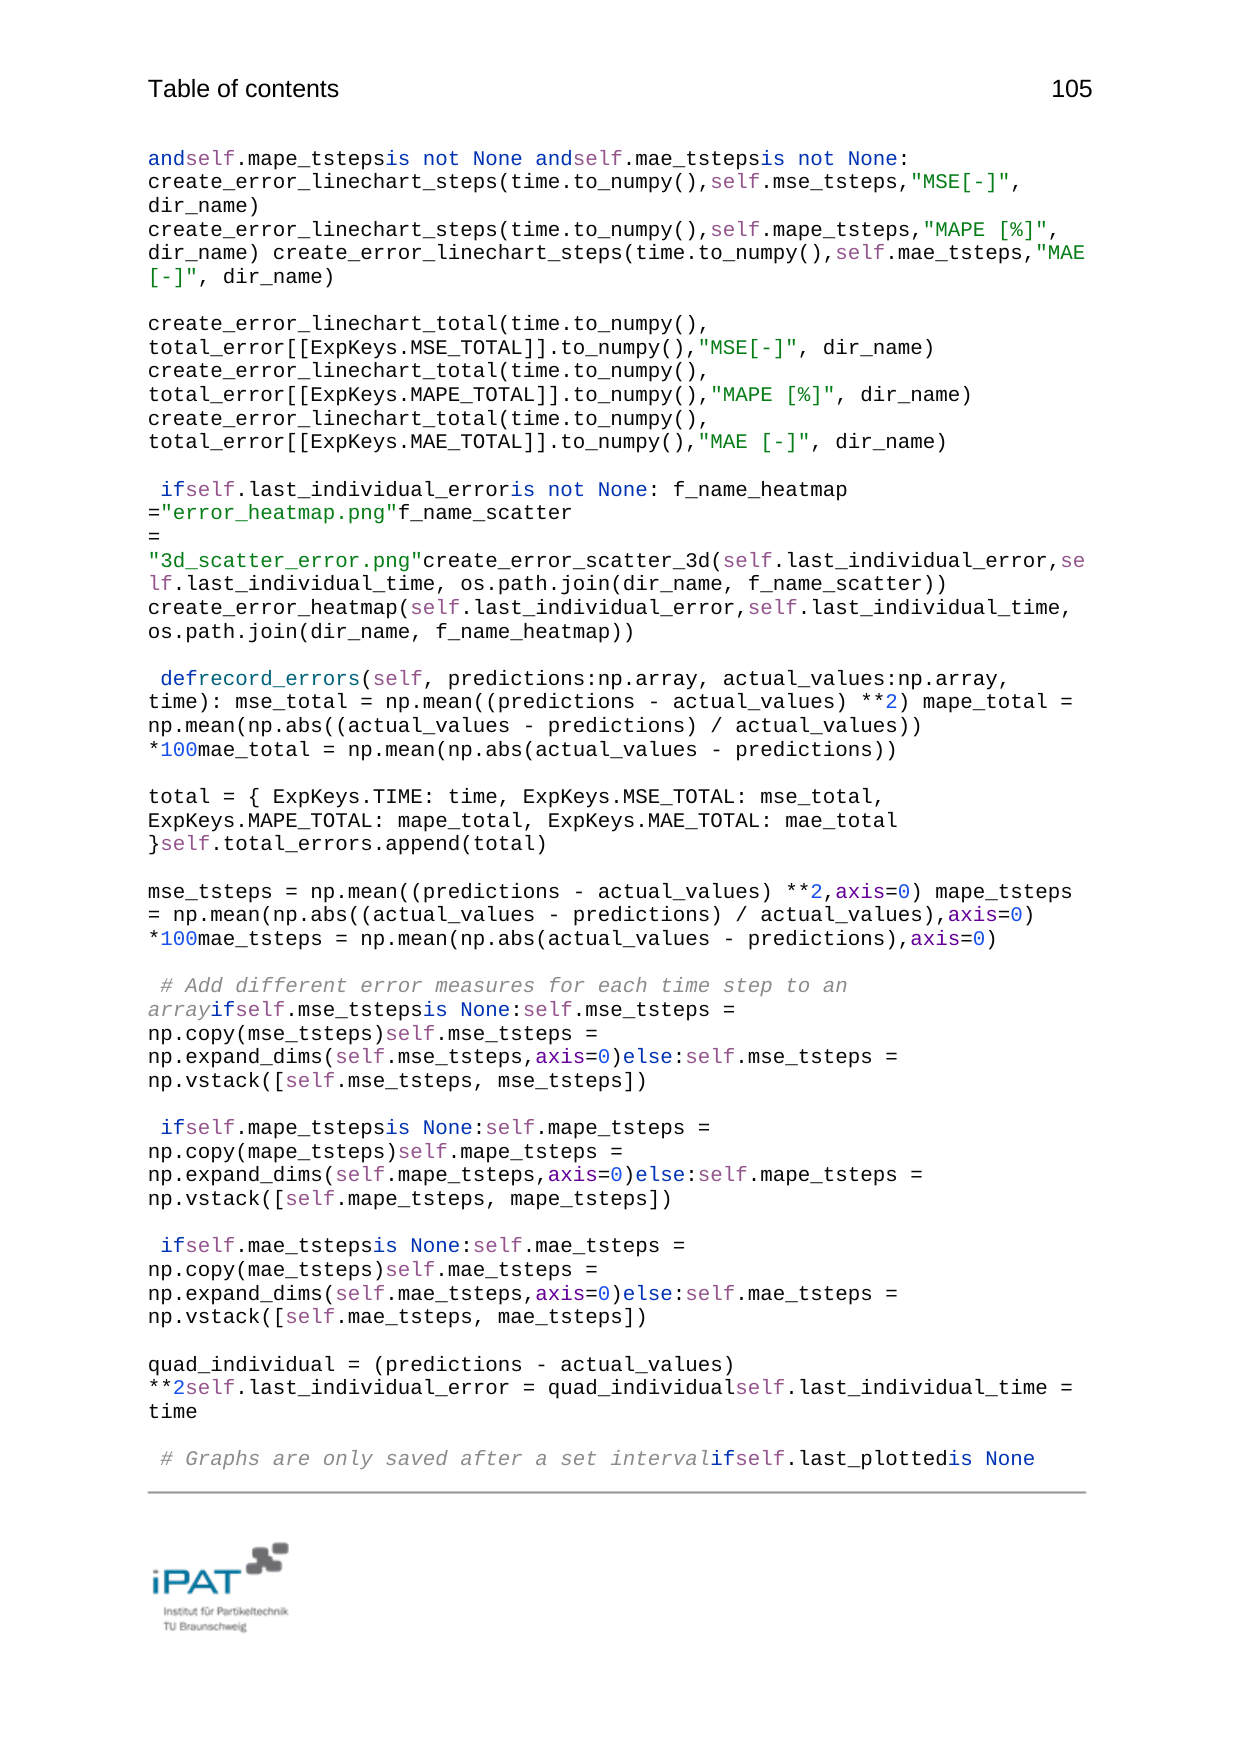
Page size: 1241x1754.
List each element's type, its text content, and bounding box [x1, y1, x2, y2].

picture [147, 1534, 300, 1645]
picture [147, 1491, 1090, 1496]
